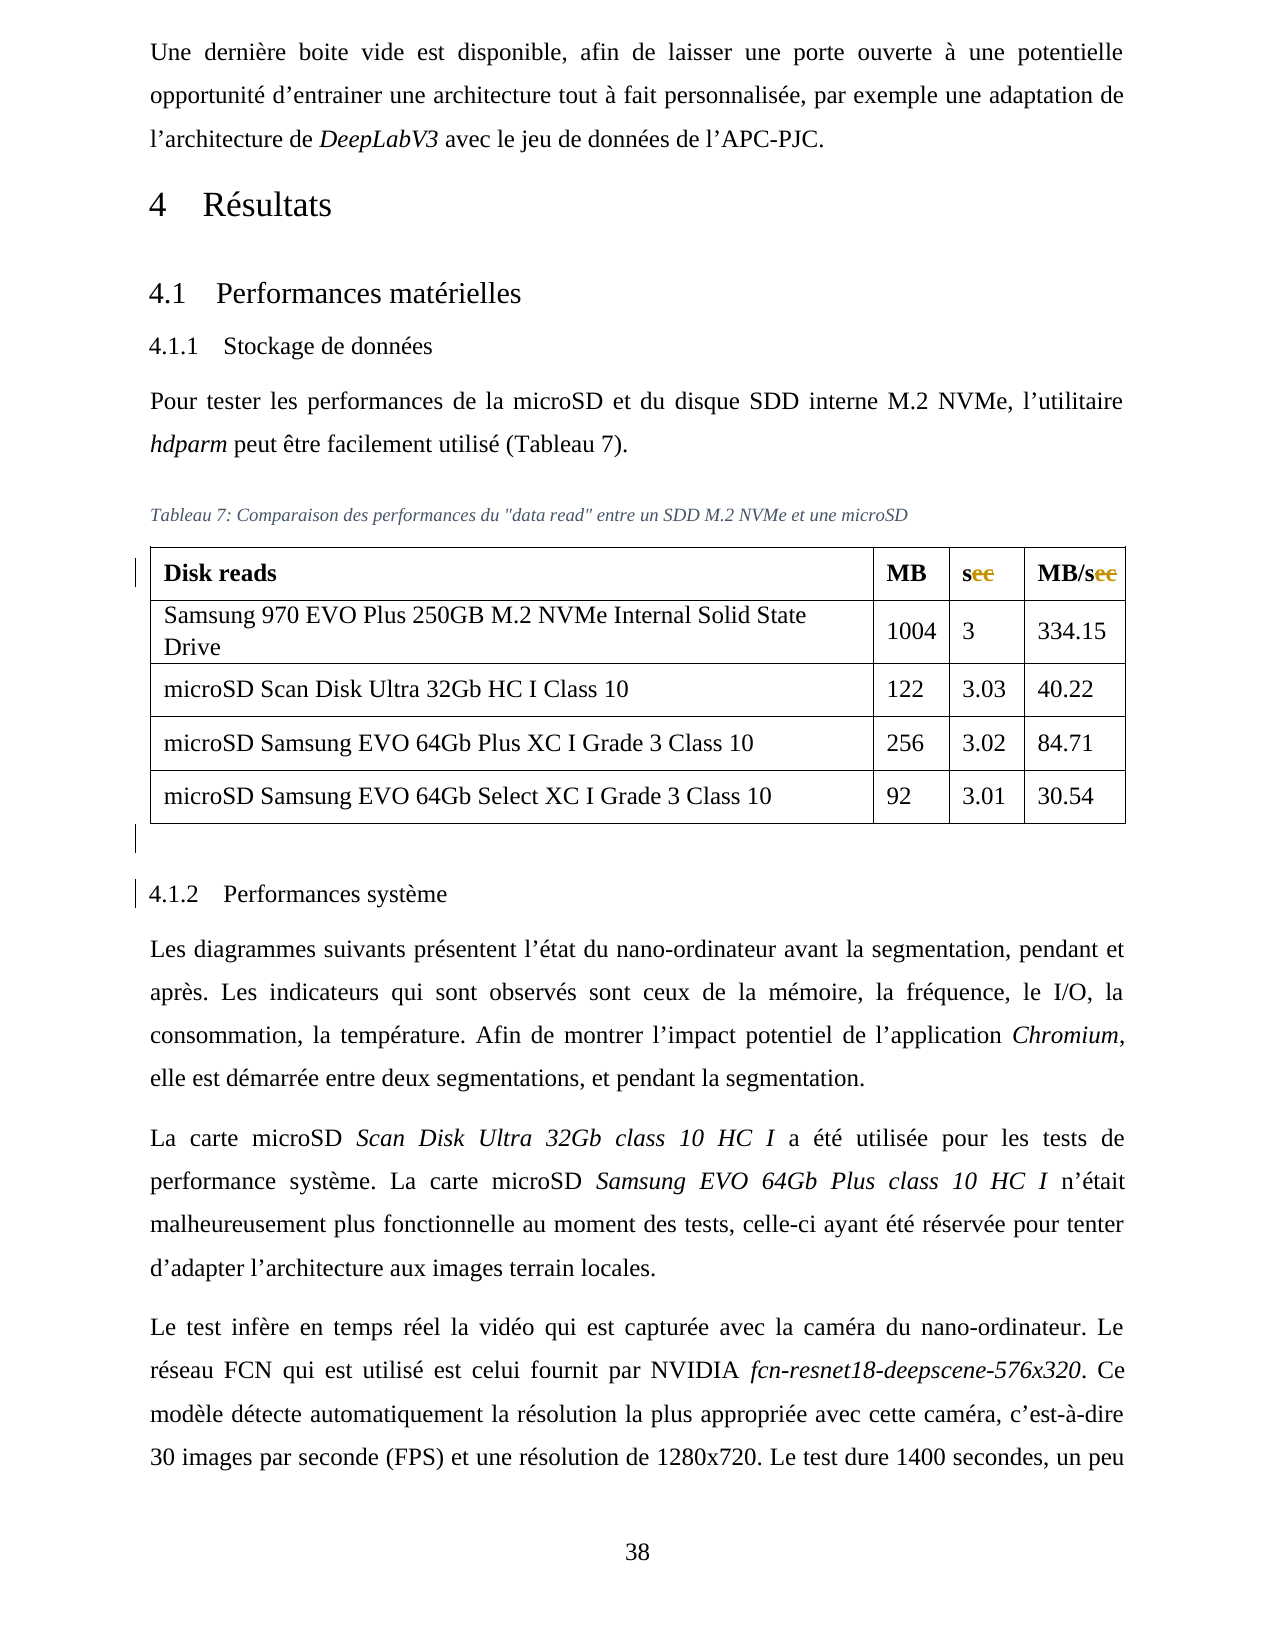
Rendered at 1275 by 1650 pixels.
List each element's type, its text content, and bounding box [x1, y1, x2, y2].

table_cell 334.15 [1025, 601, 1125, 663]
table_cell microSD Samsung EVO 64Gb Select XC I Grade 3 Class 10 [151, 771, 873, 823]
table_cell 30.54 [1025, 771, 1125, 823]
subtitle Stockage de données [148, 331, 1125, 360]
subtitle Résultats [148, 183, 1125, 224]
text Tableau 7: Comparaison des performances du "data read" entre un SDD M.2 NVMe et une microSD [150, 504, 1125, 526]
table_cell 1004 [874, 601, 949, 663]
table_header MB [874, 548, 949, 600]
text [150, 1312, 1125, 1471]
table_cell microSD Samsung EVO 64Gb Plus XC I Grade 3 Class 10 [151, 717, 873, 770]
table_cell 256 [874, 717, 949, 770]
table_header MB/s [1025, 548, 1125, 600]
table_cell 3.03 [950, 664, 1024, 716]
text Les diagrammes suivants présentent l’état du nano-ordinateur avant la segmentation, pendant et après. Les indicateurs qui sont observés sont ceux de la mémoire, la fréquence, le I/O, la consommation, la température. Afin de montrer l’impact potentiel de l’application Chromium, elle est démarrée entre deux segmentations, et pendant la segmentation. [150, 934, 1125, 1092]
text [150, 37, 1125, 152]
table_cell 3.01 [950, 771, 1024, 823]
text La carte microSD Scan Disk Ultra 32Gb class 10 HC I a été utilisée pour les tests de performance système. La carte microSD Samsung EVO 64Gb Plus class 10 HC I n’était malheureusement plus fonctionnelle au moment des tests, celle-ci ayant été réservée pour tenter d’adapter l’architecture aux images terrain locales. [150, 1123, 1125, 1281]
table_cell 84.71 [1025, 717, 1125, 770]
subtitle Performances système [148, 879, 1125, 908]
table_header Disk reads [151, 548, 873, 600]
table_cell 3.02 [950, 717, 1024, 770]
table_cell 92 [874, 771, 949, 823]
subtitle Performances matérielles [148, 275, 1125, 310]
table_cell 3 [950, 601, 1024, 663]
table_cell 122 [874, 664, 949, 716]
table_cell 40.22 [1025, 664, 1125, 716]
table_cell Samsung 970 EVO Plus 250GB M.2 NVMe Internal Solid State Drive [151, 601, 873, 663]
text Pour tester les performances de la microSD et du disque SDD interne M.2 NVMe, l’utilitaire hdparm peut être facilement utilisé (Tableau 7). [150, 386, 1125, 458]
table_header s [950, 548, 1024, 600]
table_cell microSD Scan Disk Ultra 32Gb HC I Class 10 [151, 664, 873, 716]
